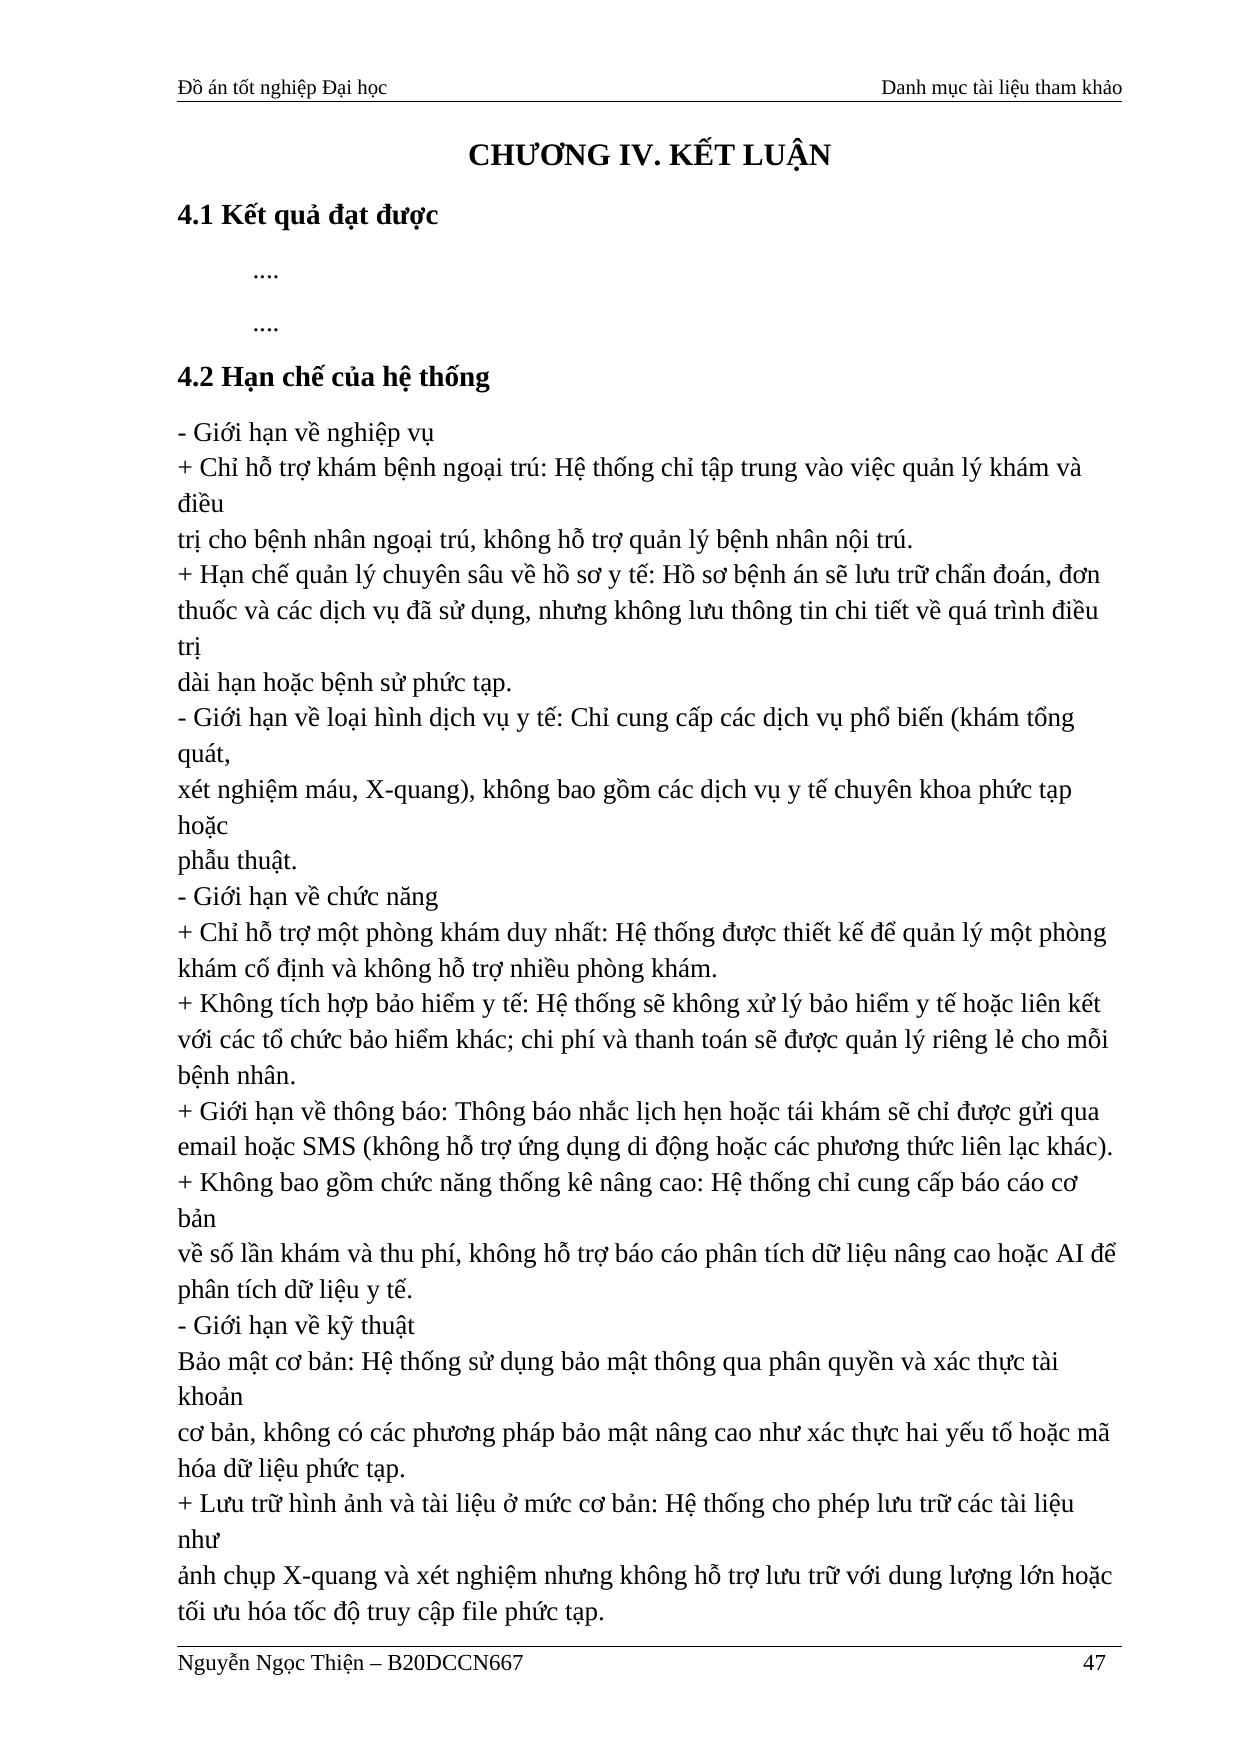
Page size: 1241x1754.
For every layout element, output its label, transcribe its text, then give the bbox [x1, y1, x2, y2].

subtitle CHƯƠNG IV. KẾT LUẬN [177, 137, 1122, 173]
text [177, 559, 1122, 1626]
subtitle 4.1 Kết quả đạt được [177, 197, 1122, 230]
text .... [177, 306, 1122, 337]
text .... [177, 253, 1122, 284]
subtitle 4.2 Hạn chế của hệ thống [177, 359, 1122, 393]
text - Giới hạn về nghiệp vụ + Chỉ hỗ trợ khám bệnh ngoại trú: Hệ thống chỉ tập trung vào việc quản lý khám và điều trị cho bệnh nhân ngoại trú, không hỗ trợ quản lý bệnh nhân nội trú. [177, 416, 1122, 554]
